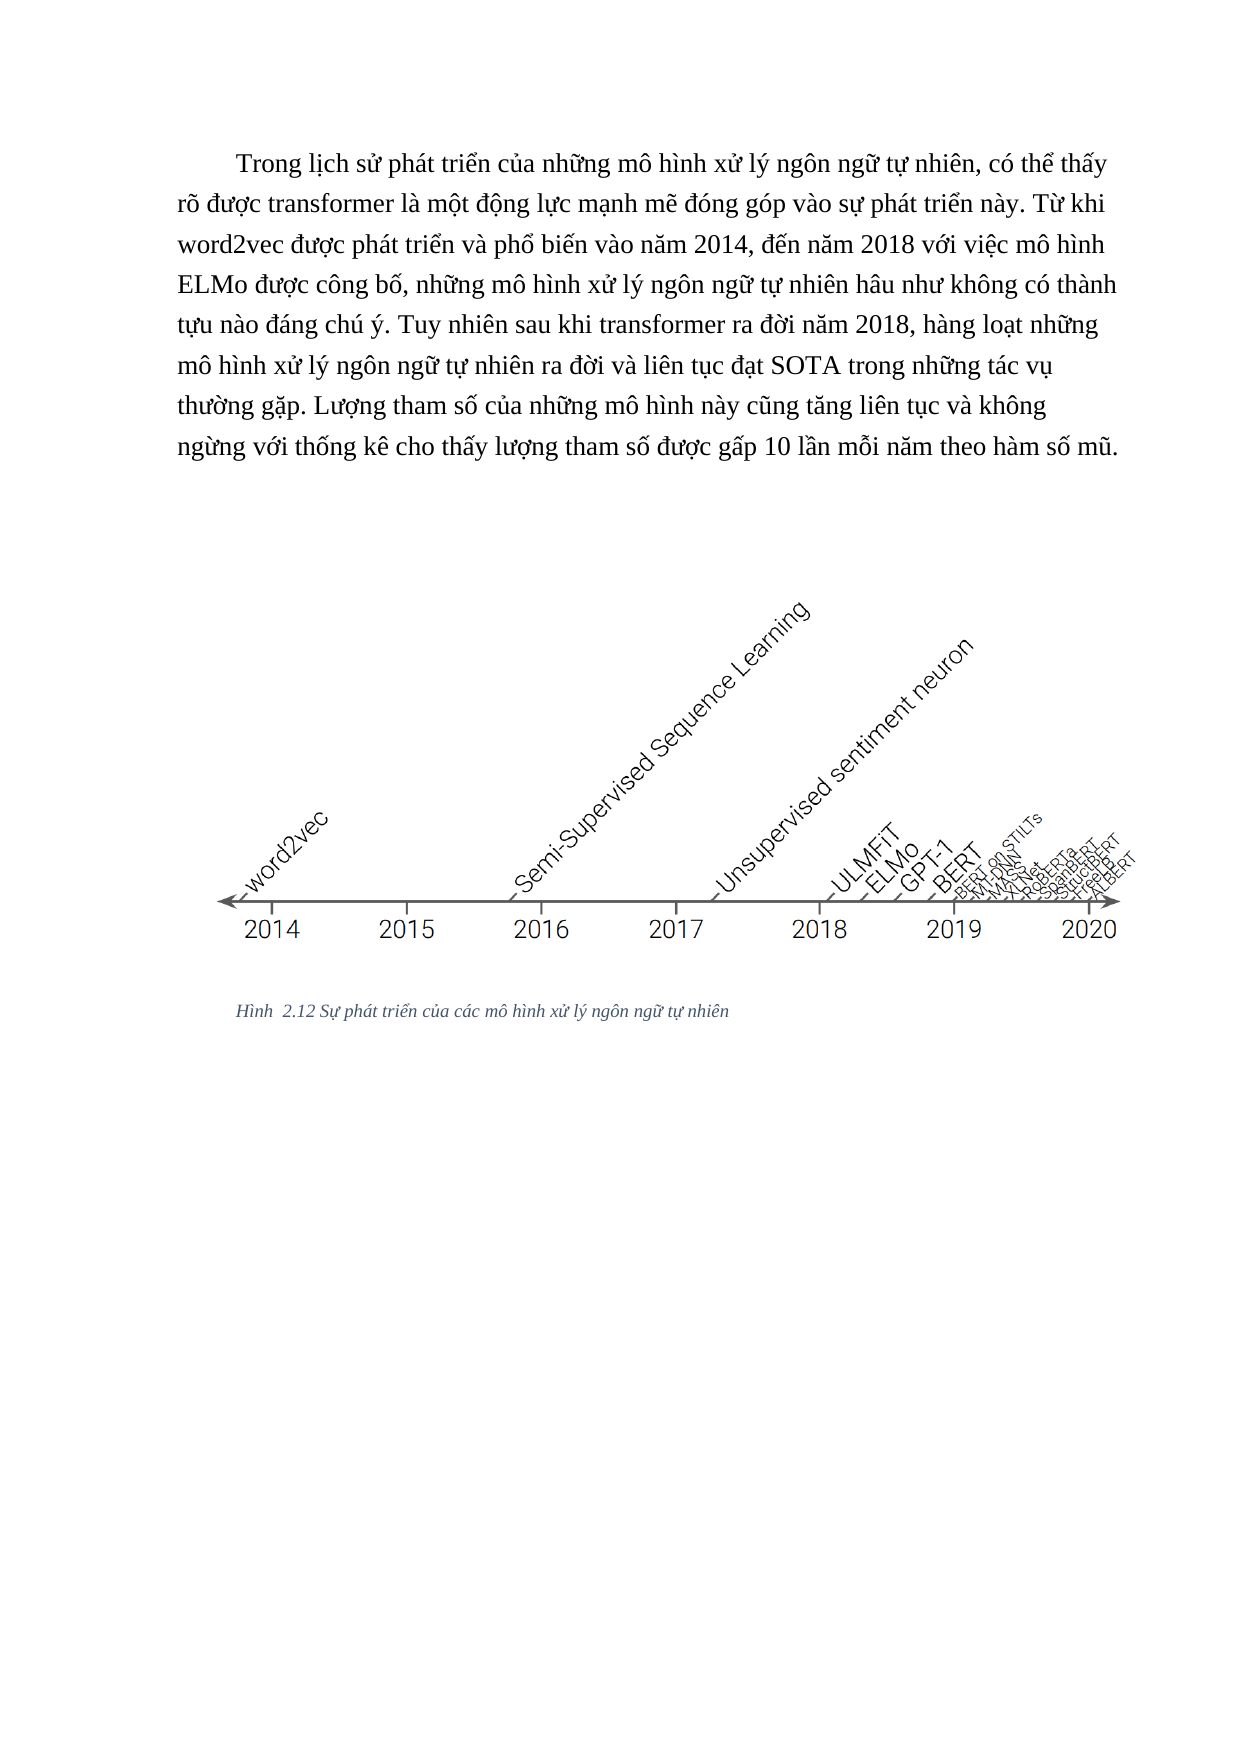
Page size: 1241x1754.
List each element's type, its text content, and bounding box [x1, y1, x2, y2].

text Trong lịch sử phát triển của những mô hình xử lý ngôn ngữ tự nhiên, có thể thấy rõ được transformer là một động lực mạnh mẽ đóng góp vào sự phát triển này. Từ khi word2vec được phát triển và phổ biến vào năm 2014, đến năm 2018 với việc mô hình ELMo được công bố, những mô hình xử lý ngôn ngữ tự nhiên hâu như không có thành tựu nào đáng chú ý. Tuy nhiên sau khi transformer ra đời năm 2018, hàng loạt những mô hình xử lý ngôn ngữ tự nhiên ra đời và liên tục đạt SOTA trong những tác vụ thường gặp. Lượng tham số của những mô hình này cũng tăng liên tục và không ngừng với thống kê cho thấy lượng tham số được gấp 10 lần mỗi năm theo hàm số mũ. [177, 147, 1122, 470]
picture [177, 470, 1185, 991]
